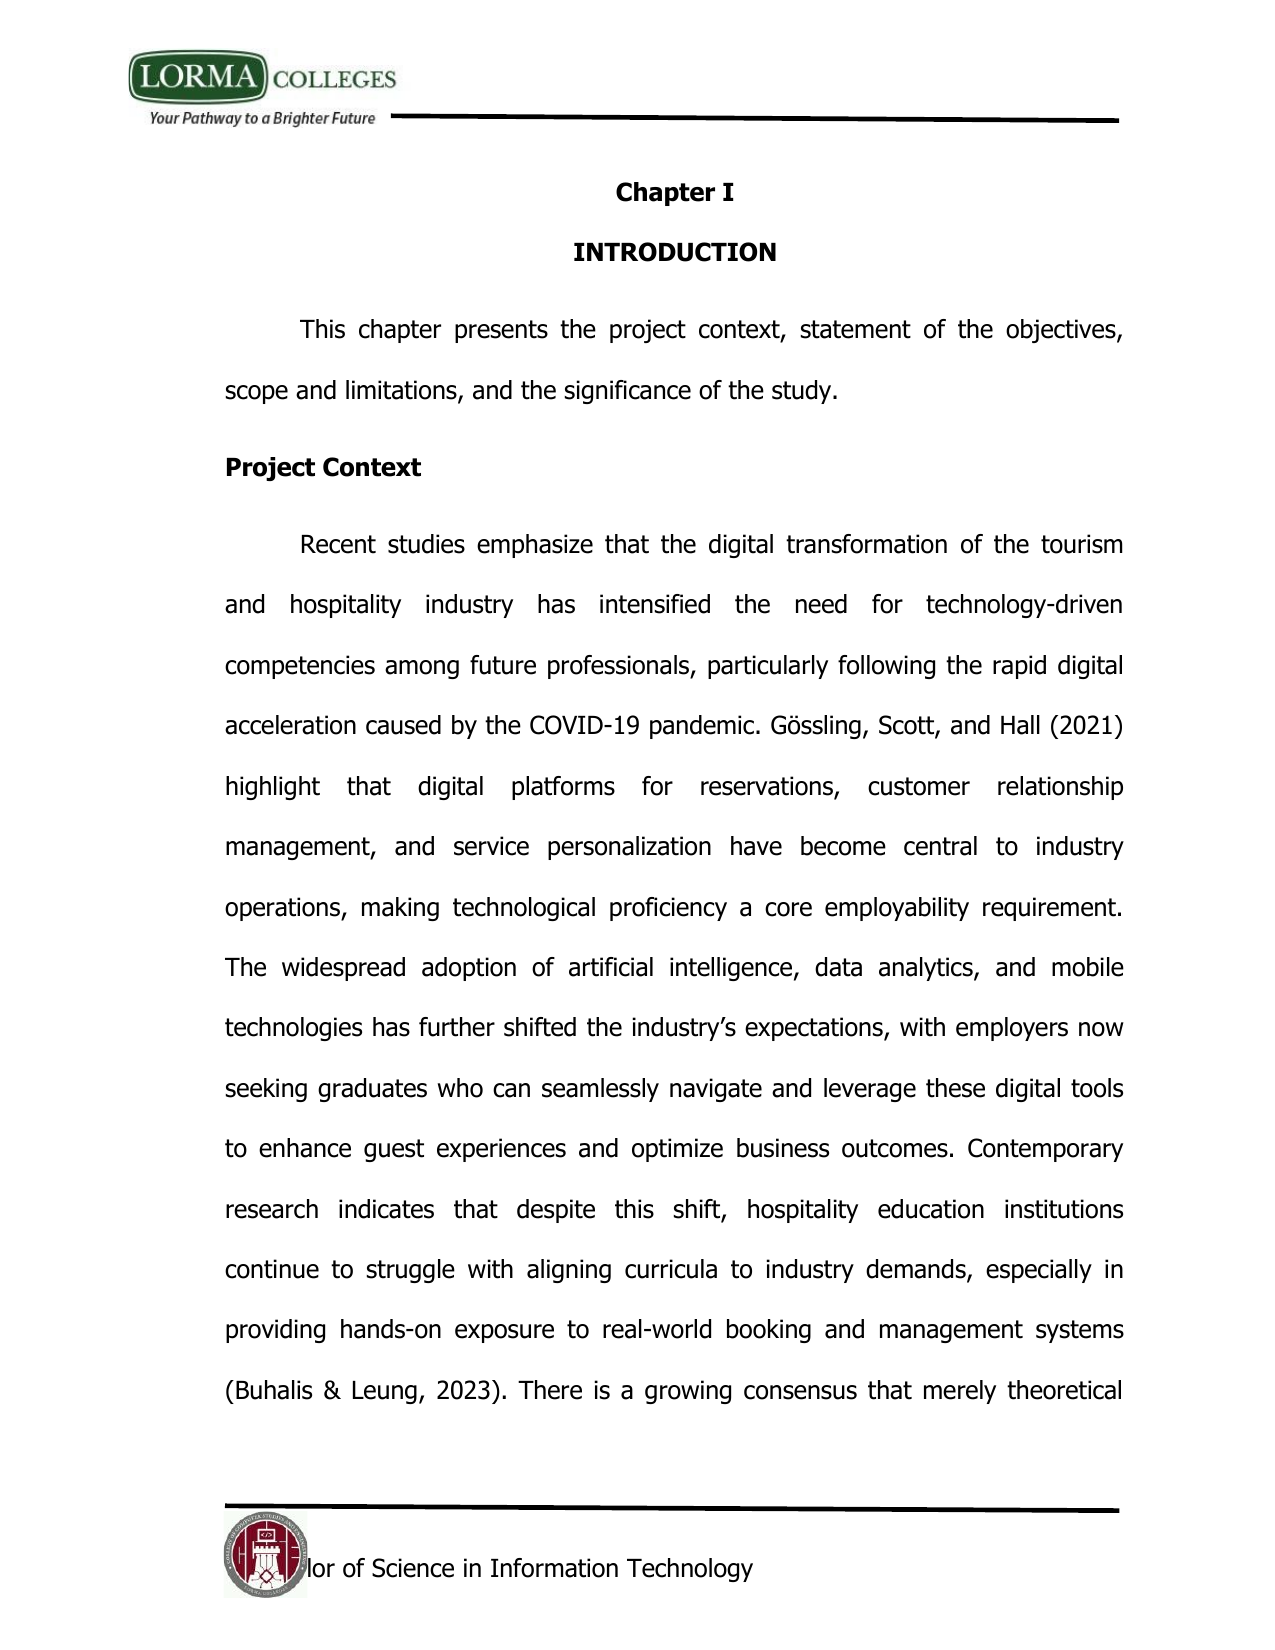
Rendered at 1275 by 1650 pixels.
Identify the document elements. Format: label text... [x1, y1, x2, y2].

text Chapter I [225, 176, 1125, 207]
picture [128, 48, 440, 128]
text This chapter presents the project context, statement of the objectives, scope and limitations, and the significance of the study. [225, 314, 1125, 404]
text INTRODUCTION [225, 237, 1125, 267]
picture [223, 1511, 308, 1598]
text Project Context [225, 451, 1125, 482]
